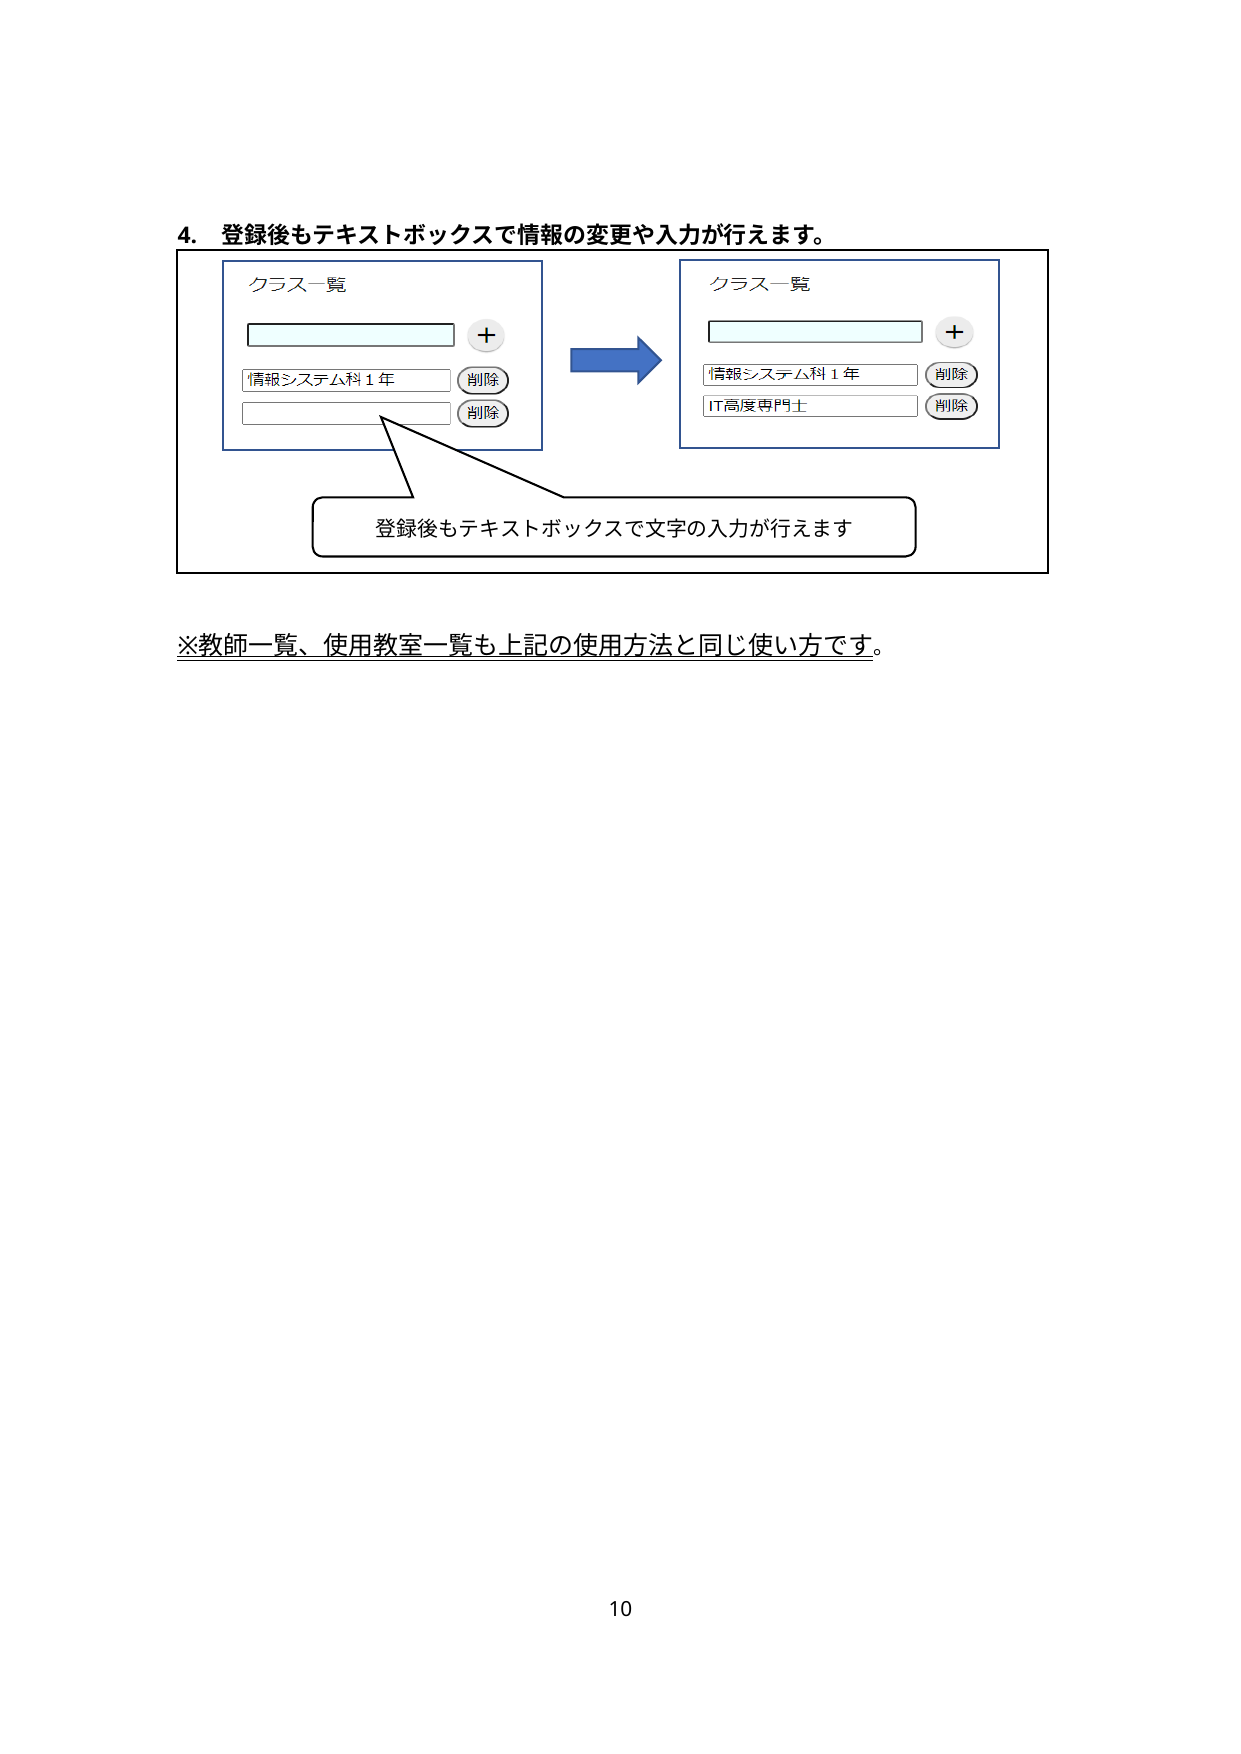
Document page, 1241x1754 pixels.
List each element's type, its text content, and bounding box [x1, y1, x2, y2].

text ※教師一覧、使用教室一覧も上記の使用方法と同じ使い方です。 [177, 625, 1063, 663]
picture [224, 262, 541, 449]
list 登録後もテキストボックスで情報の変更や入力が行えます。 [177, 217, 1063, 250]
picture [681, 261, 998, 447]
